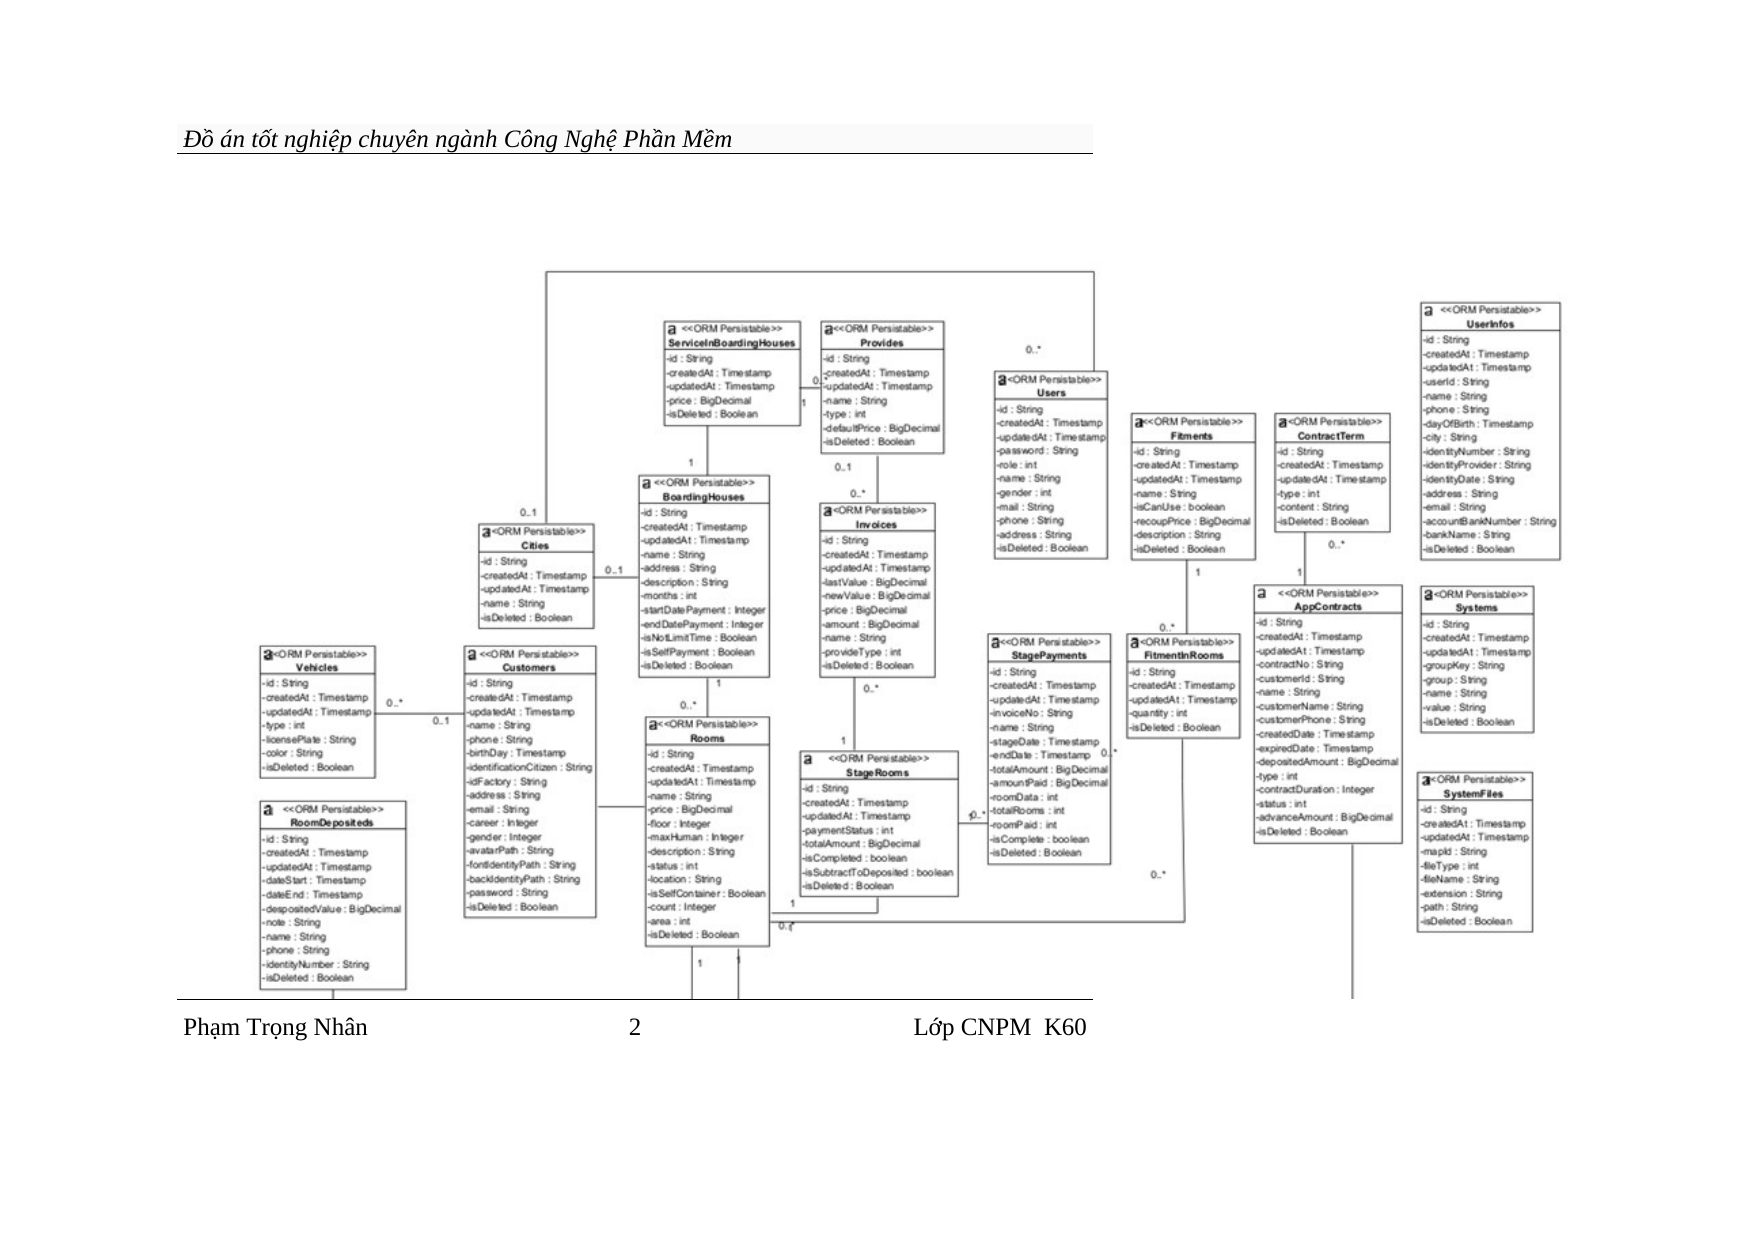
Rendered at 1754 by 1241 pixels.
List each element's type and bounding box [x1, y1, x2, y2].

picture [177, 206, 1615, 999]
